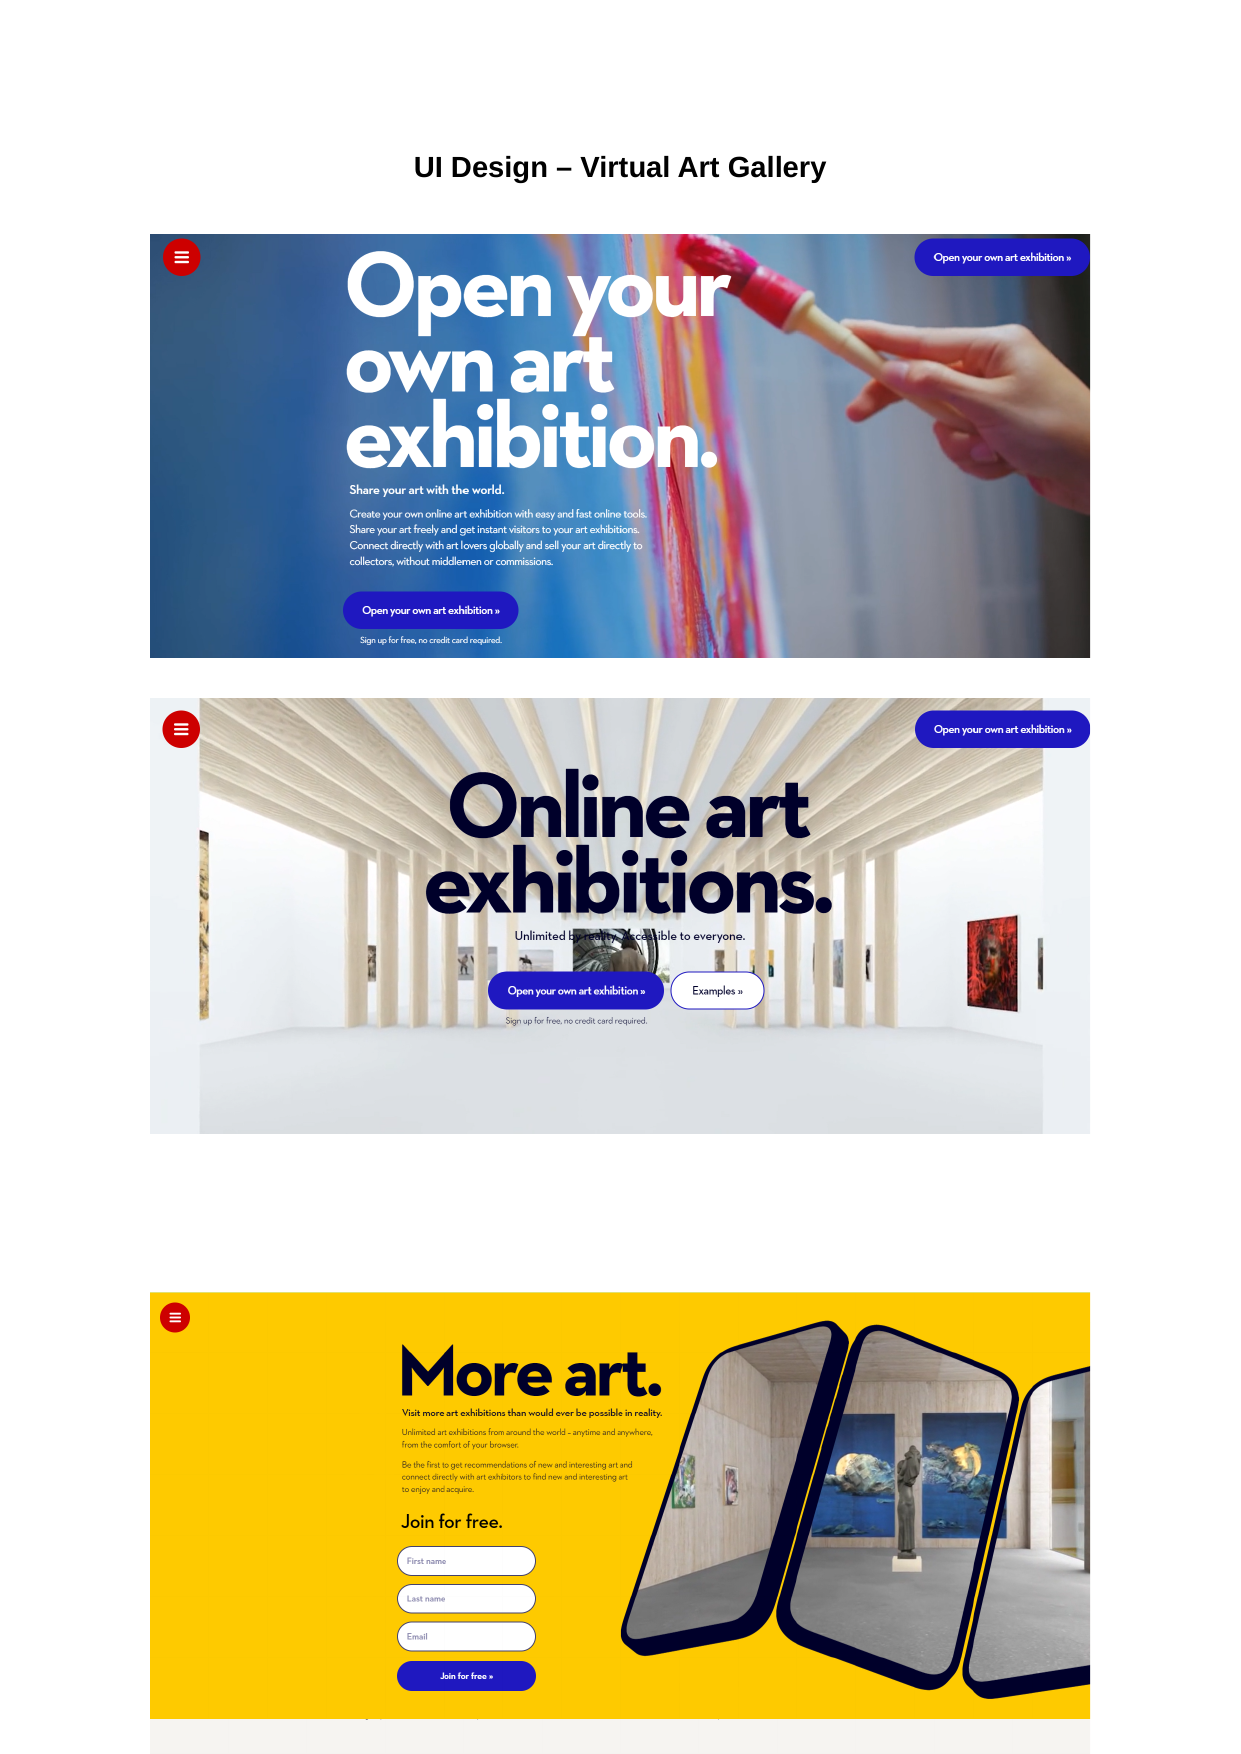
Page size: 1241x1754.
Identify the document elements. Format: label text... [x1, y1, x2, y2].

picture [150, 1292, 1091, 1754]
text UI Design – Virtual Art Gallery [150, 150, 1090, 183]
picture [150, 234, 1091, 658]
picture [150, 698, 1091, 1134]
